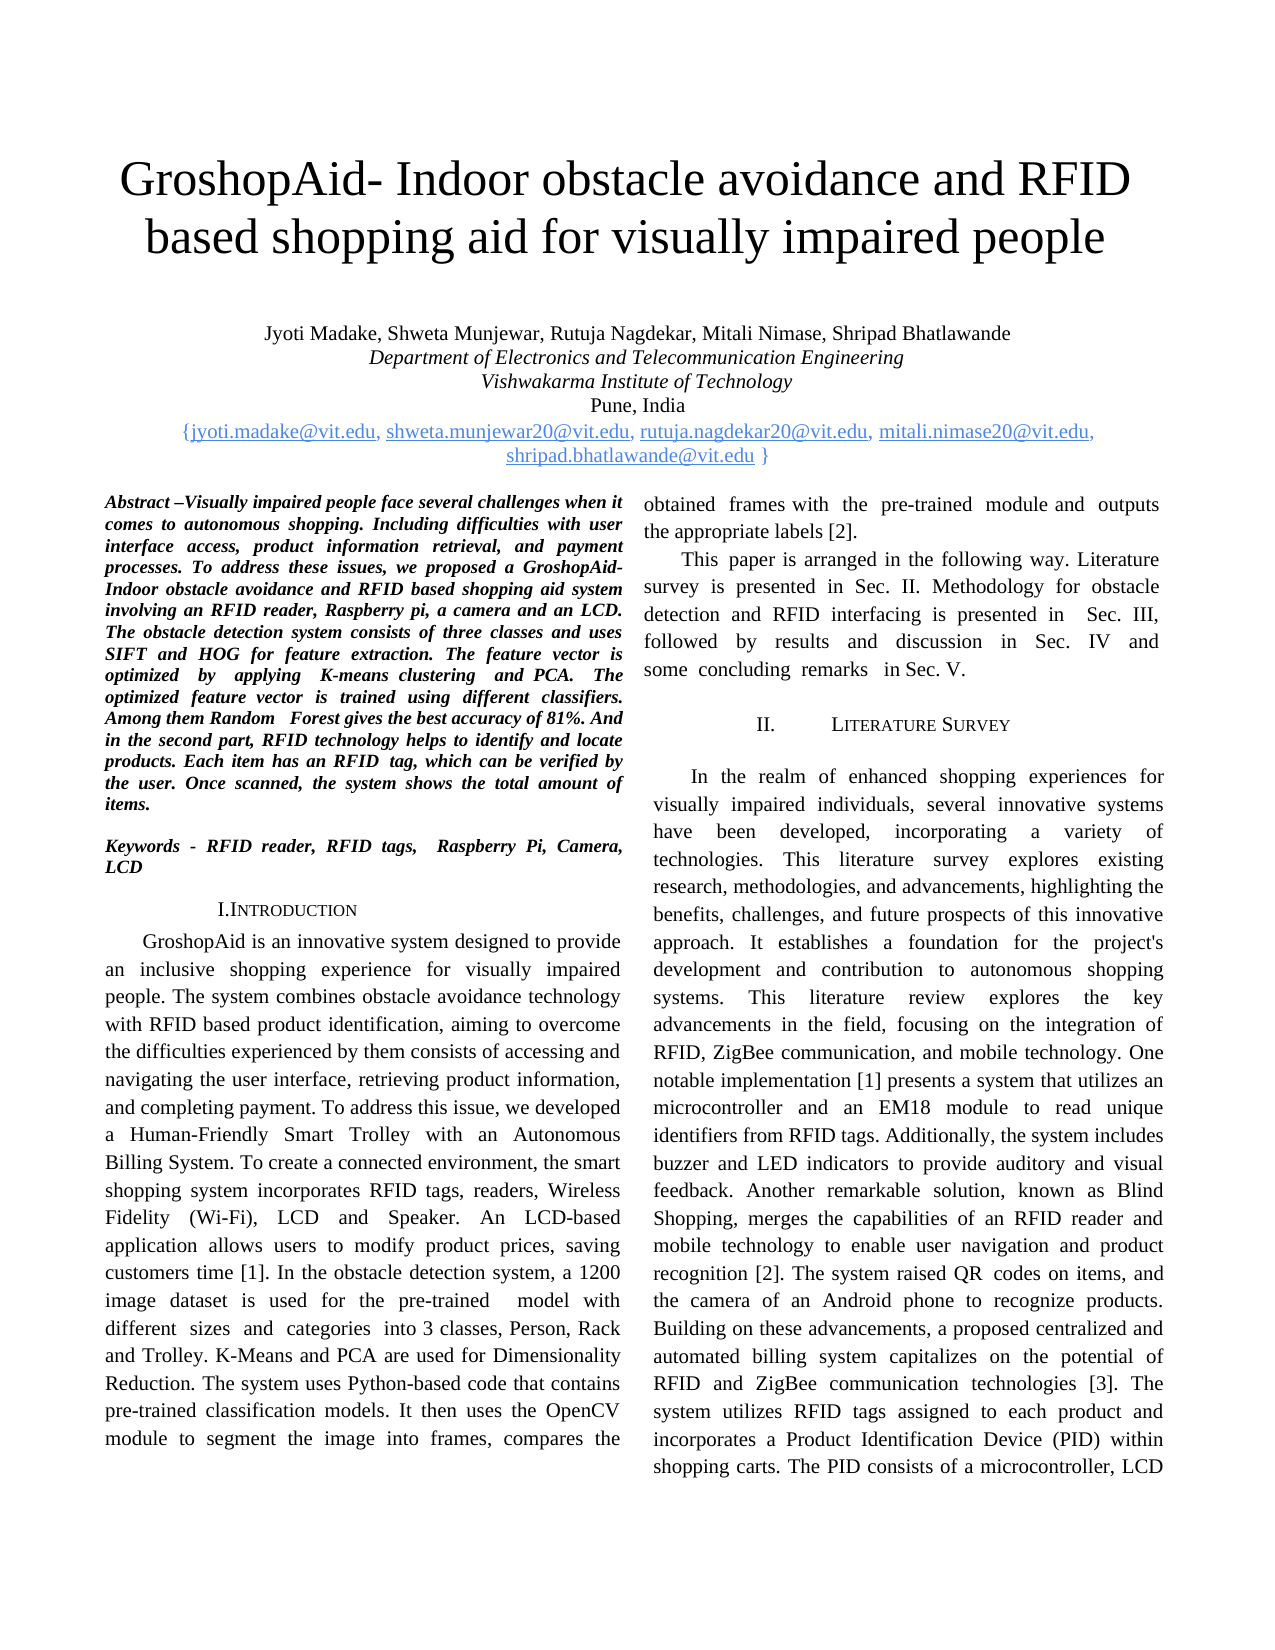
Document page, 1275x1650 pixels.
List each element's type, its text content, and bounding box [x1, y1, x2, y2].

text {jyoti.madake@vit.edu, shweta.munjewar20@vit.edu, rutuja.nagdekar20@vit.edu, mitali.nimase20@vit.edu, shripad.bhatlawande@vit.edu } [129, 417, 1146, 467]
text This_paper is arranged in the following way. Literature survey is presented in Sec. II. Methodology for obstacle detection and RFID interfacing is presented in Sec. III, followed by results and discussion in Sec. IV and some_concluding_remarks_ in Sec. V. [644, 547, 1160, 681]
subtitle Literature Survey [756, 712, 1146, 736]
text GroshopAid is an innovative system designed to provide an inclusive shopping experience for visually impaired people. The system combines obstacle avoidance technology with RFID based product identification, aiming to overcome the difficulties experienced by them consists of accessing and navigating the user interface, retrieving product information, and completing payment. To address this issue, we developed a Human-Friendly Smart Trolley with an Autonomous Billing System. To create a connected environment, the smart shopping system incorporates RFID tags, readers, Wireless Fidelity (Wi-Fi), LCD and Speaker. An LCD-based application allows users to modify product prices, saving customers time [1]. In the obstacle detection system, a 1200 image dataset is used for the pre-trained model with different sizes and categories into 3 classes, Person, Rack and Trolley. K-Means and PCA are used for Dimensionality Reduction. The system uses Python-based code that contains pre-trained classification models. It then uses the OpenCV module to segment the image into frames, compares the obtained frames with the pre-trained module and outputs the appropriate labels [2]. [105, 929, 621, 1450]
text Keywords - RFID_reader, RFID_tags, _Raspberry Pi, Camera, LCD [105, 834, 625, 878]
text Department of Electronics and Telecommunication Engineering [129, 345, 1146, 369]
text Abstract –Visually impaired people face several challenges when it comes to autonomous shopping. Including difficulties with user interface access, product information retrieval, and payment processes. To address these issues, we proposed a GroshopAid- Indoor obstacle avoidance and RFID based shopping aid system involving an RFID reader, Raspberry pi, a camera and an LCD. The obstacle detection system consists of three classes and uses SIFT and HOG for feature extraction. The feature vector is optimized by applying K-means_clustering and_PCA. The optimized feature_vector is trained using different classifiers. Among them Random _Forest gives the best accuracy of 81%. And in the second part, RFID technology helps to identify and locate products. Each item has an RFID_tag, which can be verified by the user. Once scanned, the system shows the total amount of items. [105, 491, 625, 815]
list Introduction [217, 897, 607, 921]
text Pune, India [129, 393, 1146, 417]
text Jyoti Madake, Shweta Munjewar, Rutuja Nagdekar, Mitali Nimase, Shripad Bhatlawande [129, 321, 1146, 345]
text Vishwakarma Institute of Technology [129, 369, 1146, 393]
